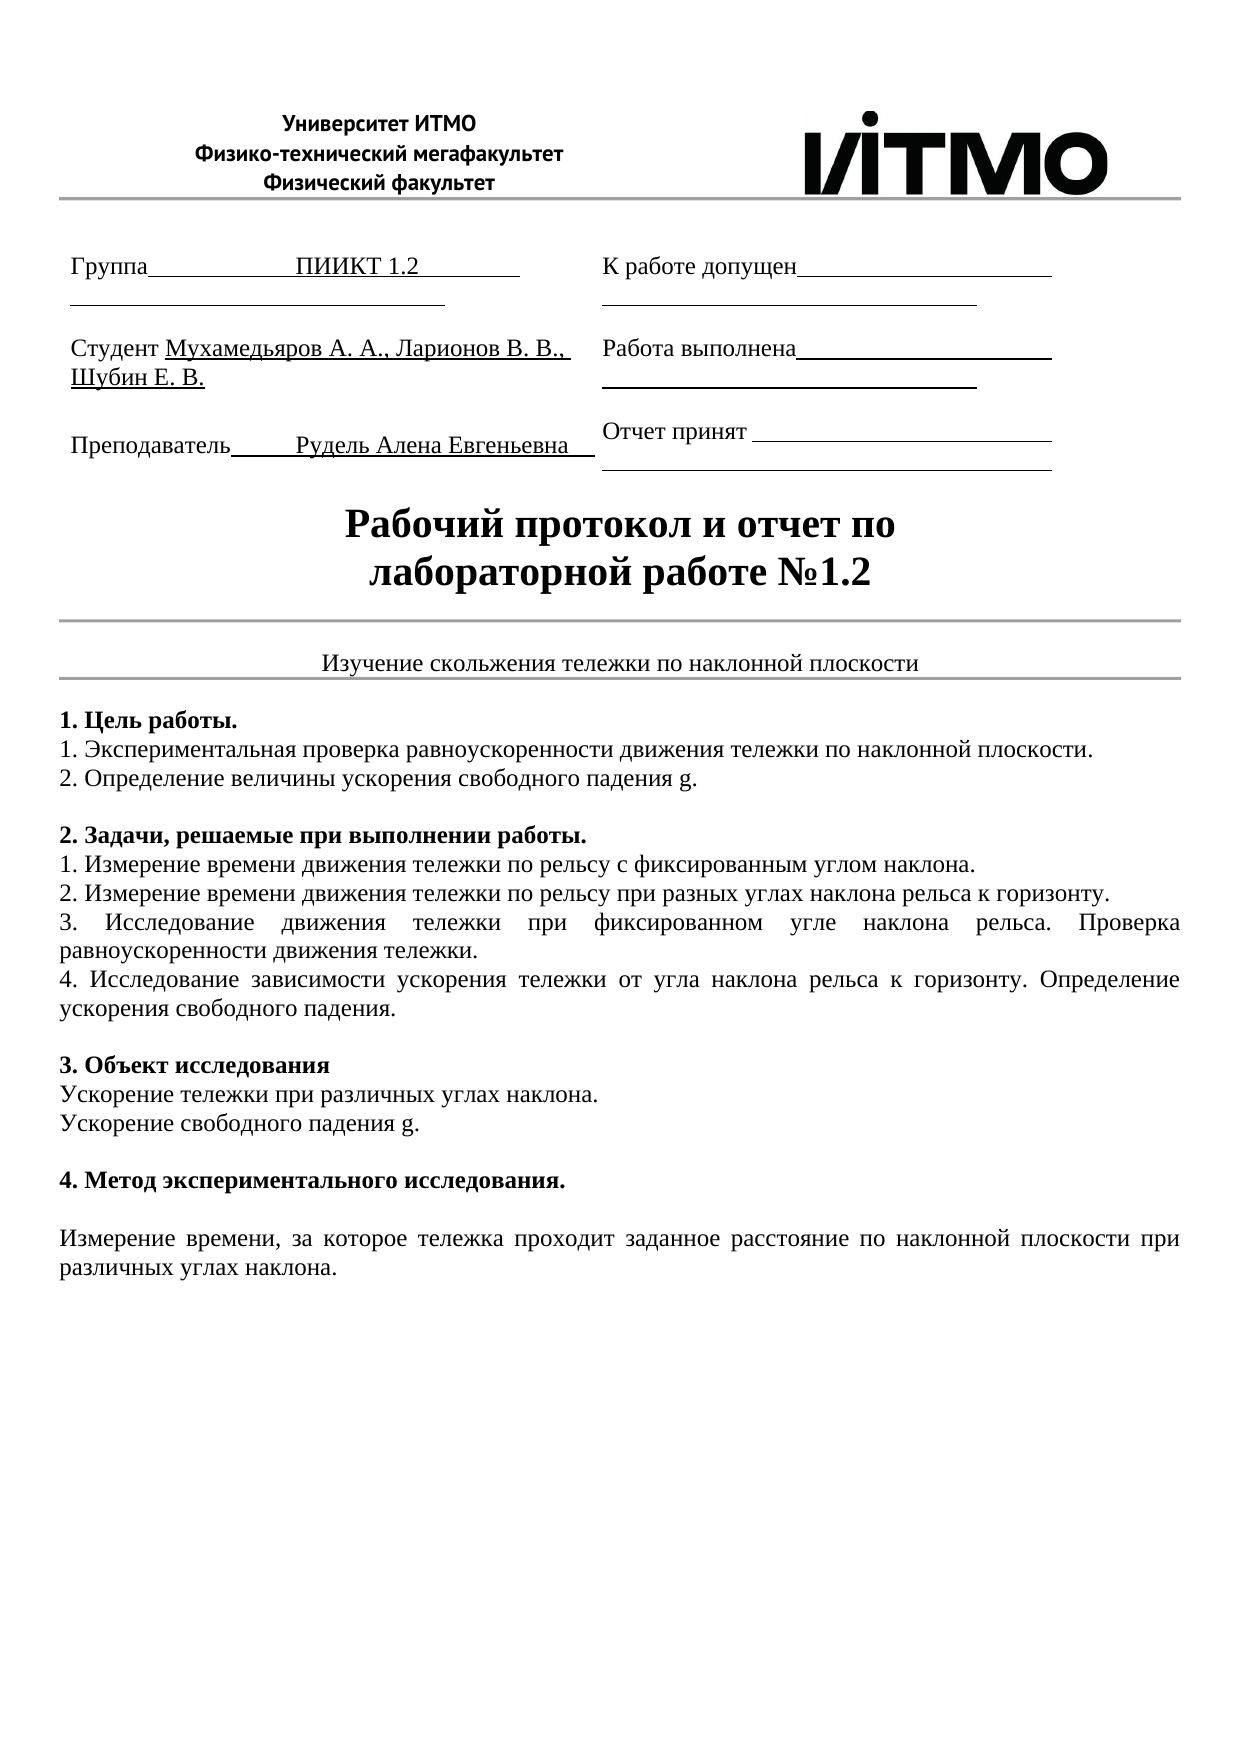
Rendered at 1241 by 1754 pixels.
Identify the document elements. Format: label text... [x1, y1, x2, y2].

text Ускорение тележки при различных углах наклона. [59, 1079, 1181, 1108]
text 1. Измерение времени движения тележки по рельсу с фиксированным углом наклона. [59, 849, 1181, 878]
text 2. Определение величины ускорения свободного падения g. [59, 763, 1181, 792]
picture [804, 111, 1108, 195]
text 1. Экспериментальная проверка равноускоренности движения тележки по наклонной плоскости. [59, 734, 1181, 763]
text 4. Исследование зависимости ускорения тележки от угла наклона рельса к горизонту. Определение ускорения свободного падения. [59, 964, 1181, 1022]
text Рабочий протокол и отчет по лабораторной работе №1.2 [59, 498, 1181, 594]
table_header Группа ПИИКТ 1.2 [59, 226, 591, 308]
table_cell Отчет принят [591, 391, 1122, 473]
text 4. Метод экспериментального исследования. [59, 1166, 1181, 1194]
text 3. Исследование движения тележки при фиксированном угле наклона рельса. Проверка равноускоренности движения тележки. [59, 907, 1181, 964]
text 2. Задачи, решаемые при выполнении работы. [59, 821, 1181, 849]
table_cell Работа выполнена [591, 309, 1122, 391]
text Изучение скольжения тележки по наклонной плоскости [59, 648, 1181, 676]
table_cell Студент Мухамедьяров А. А., Ларионов В. В., Шубин Е. В. [59, 309, 591, 391]
text Измерение времени, за которое тележка проходит заданное расстояние по наклонной плоскости при различных углах наклона. [59, 1223, 1181, 1281]
text 3. Объект исследования [59, 1051, 1181, 1079]
table_header К работе допущен [591, 226, 1122, 308]
text 2. Измерение времени движения тележки по рельсу при разных углах наклона рельса к горизонту. [59, 878, 1181, 907]
text 1. Цель работы. [59, 706, 1181, 734]
text Ускорение свободного падения g. [59, 1108, 1181, 1137]
table_cell Преподаватель Рудель Алена Евгеньевна [59, 391, 591, 473]
